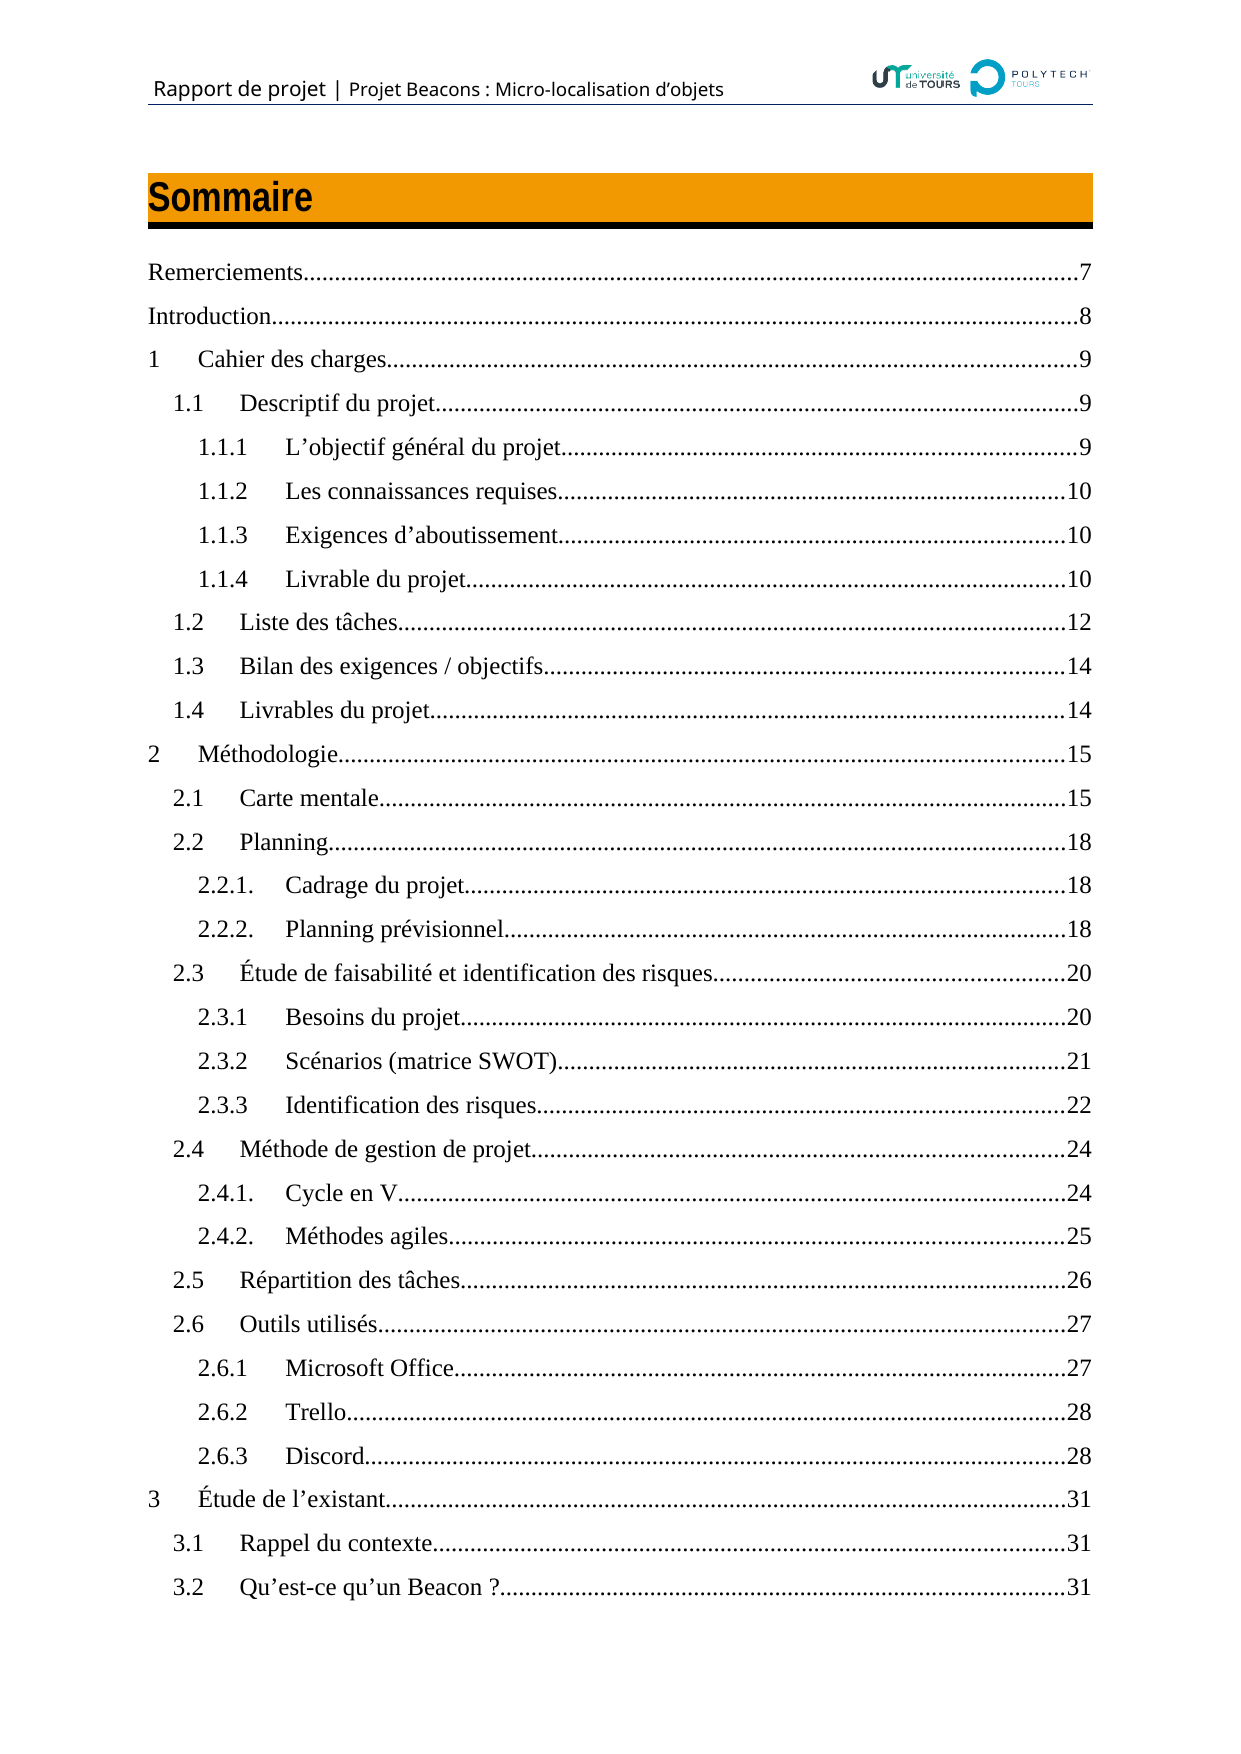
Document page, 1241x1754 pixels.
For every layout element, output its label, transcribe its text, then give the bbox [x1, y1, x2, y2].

picture [970, 67, 998, 87]
subtitle Sommaire [148, 173, 1093, 222]
picture [970, 59, 981, 70]
picture [872, 65, 962, 89]
picture [977, 59, 1096, 97]
